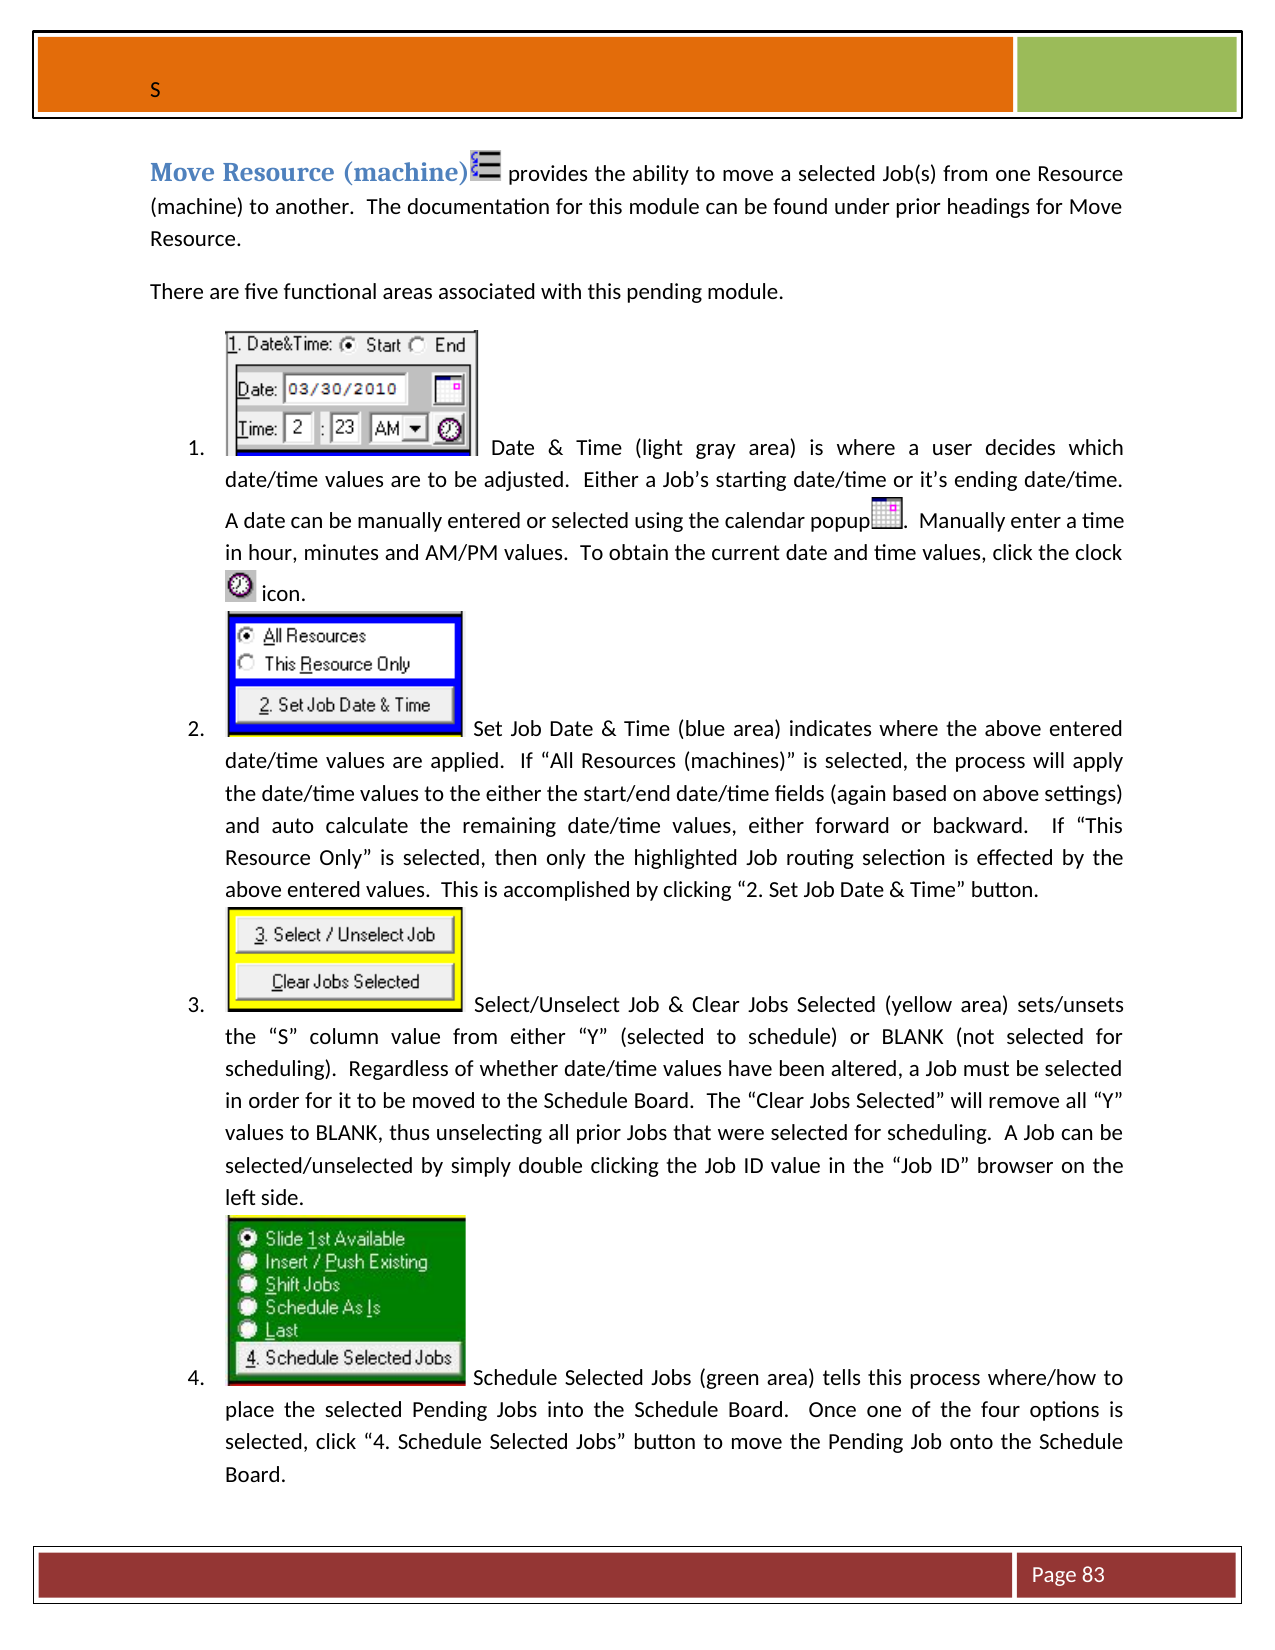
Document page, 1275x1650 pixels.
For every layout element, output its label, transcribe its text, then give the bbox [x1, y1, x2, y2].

picture [225, 570, 257, 602]
picture [225, 907, 466, 1012]
picture [871, 497, 903, 529]
picture [225, 330, 479, 456]
list Schedule Selected Jobs (green area) tells this process where/how to place the selected Pending Jobs into the Schedule Board. Once one of the four options is selected, click “4. Schedule Selected Jobs” button to move the Pending Job onto the Schedule Board. [187, 1215, 1125, 1488]
list Date & Time (light gray area) is where a user decides which date/time values are to be adjusted. Either a Job’s starting date/time or it’s ending date/time. A date can be manually entered or selected using the calendar popup. Manually enter a time in hour, minutes and AM/PM values. To obtain the current date and time values, click the clock icon. [187, 330, 1125, 607]
picture [470, 150, 502, 181]
text There are five functional areas associated with this pending module. [150, 277, 1125, 305]
picture [225, 611, 466, 737]
list Select/Unselect Job & Clear Jobs Selected (yellow area) sets/unsets the “S” column value from either “Y” (selected to schedule) or BLANK (not selected for scheduling). Regardless of whether date/time values have been altered, a Job must be selected in order for it to be moved to the Schedule Board. The “Clear Jobs Selected” will remove all “Y” values to BLANK, thus unselecting all prior Jobs that were selected for scheduling. A Job can be selected/unselected by simply double clicking the Job ID value in the “Job ID” browser on the left side. [187, 907, 1125, 1211]
picture [225, 1215, 466, 1386]
text Move Resource (machine) provides the ability to move a selected Job(s) from one Resource (machine) to another. The documentation for this module can be found under prior headings for Move Resource. [150, 150, 1125, 252]
list Set Job Date & Time (blue area) indicates where the above entered date/time values are applied. If “All Resources (machines)” is selected, the process will apply the date/time values to the either the start/end date/time fields (again based on above settings) and auto calculate the remaining date/time values, either forward or backward. If “This Resource Only” is selected, then only the highlighted Job routing selection is effected by the above entered values. This is accomplished by clicking “2. Set Job Date & Time” button. [187, 612, 1125, 903]
